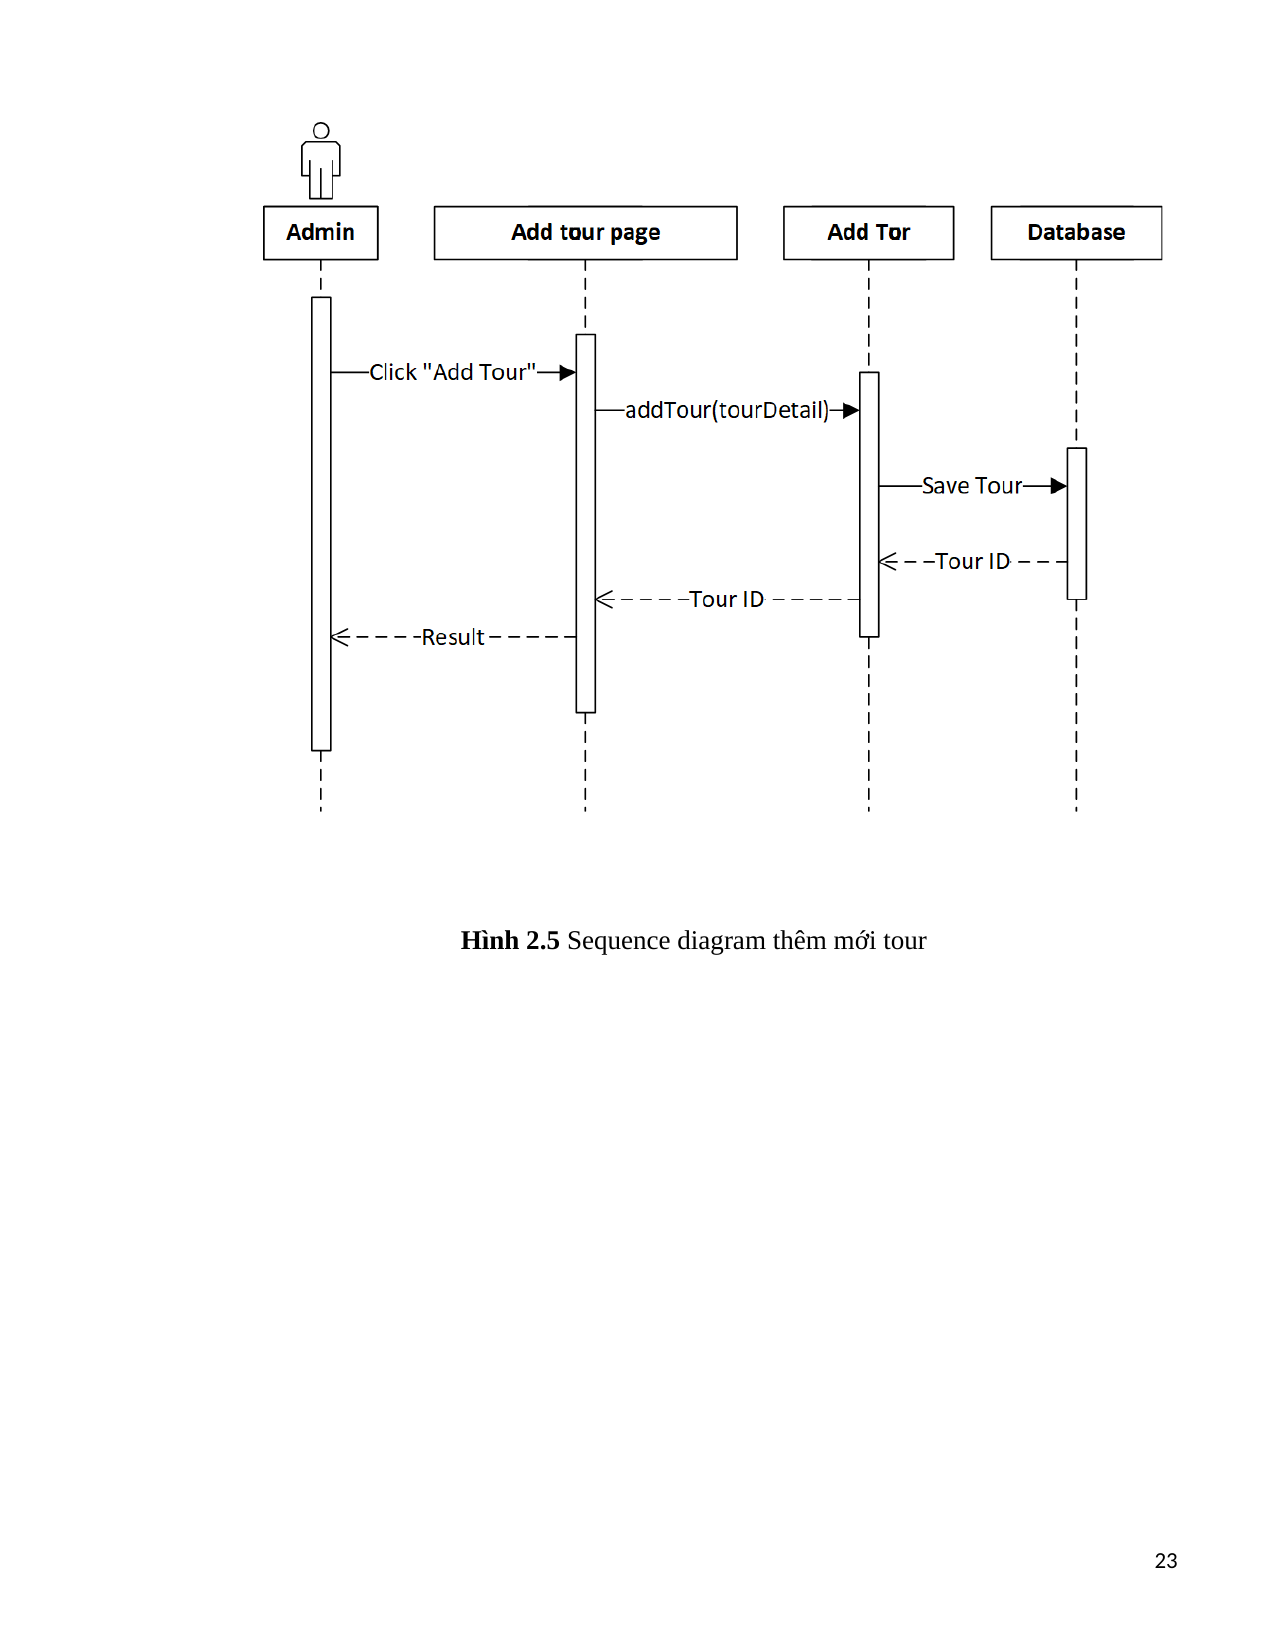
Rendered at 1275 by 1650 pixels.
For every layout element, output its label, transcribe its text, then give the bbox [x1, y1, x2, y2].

subtitle Hình 2.5 Sequence diagram thêm mới tour [187, 924, 1200, 956]
picture [262, 121, 1163, 812]
